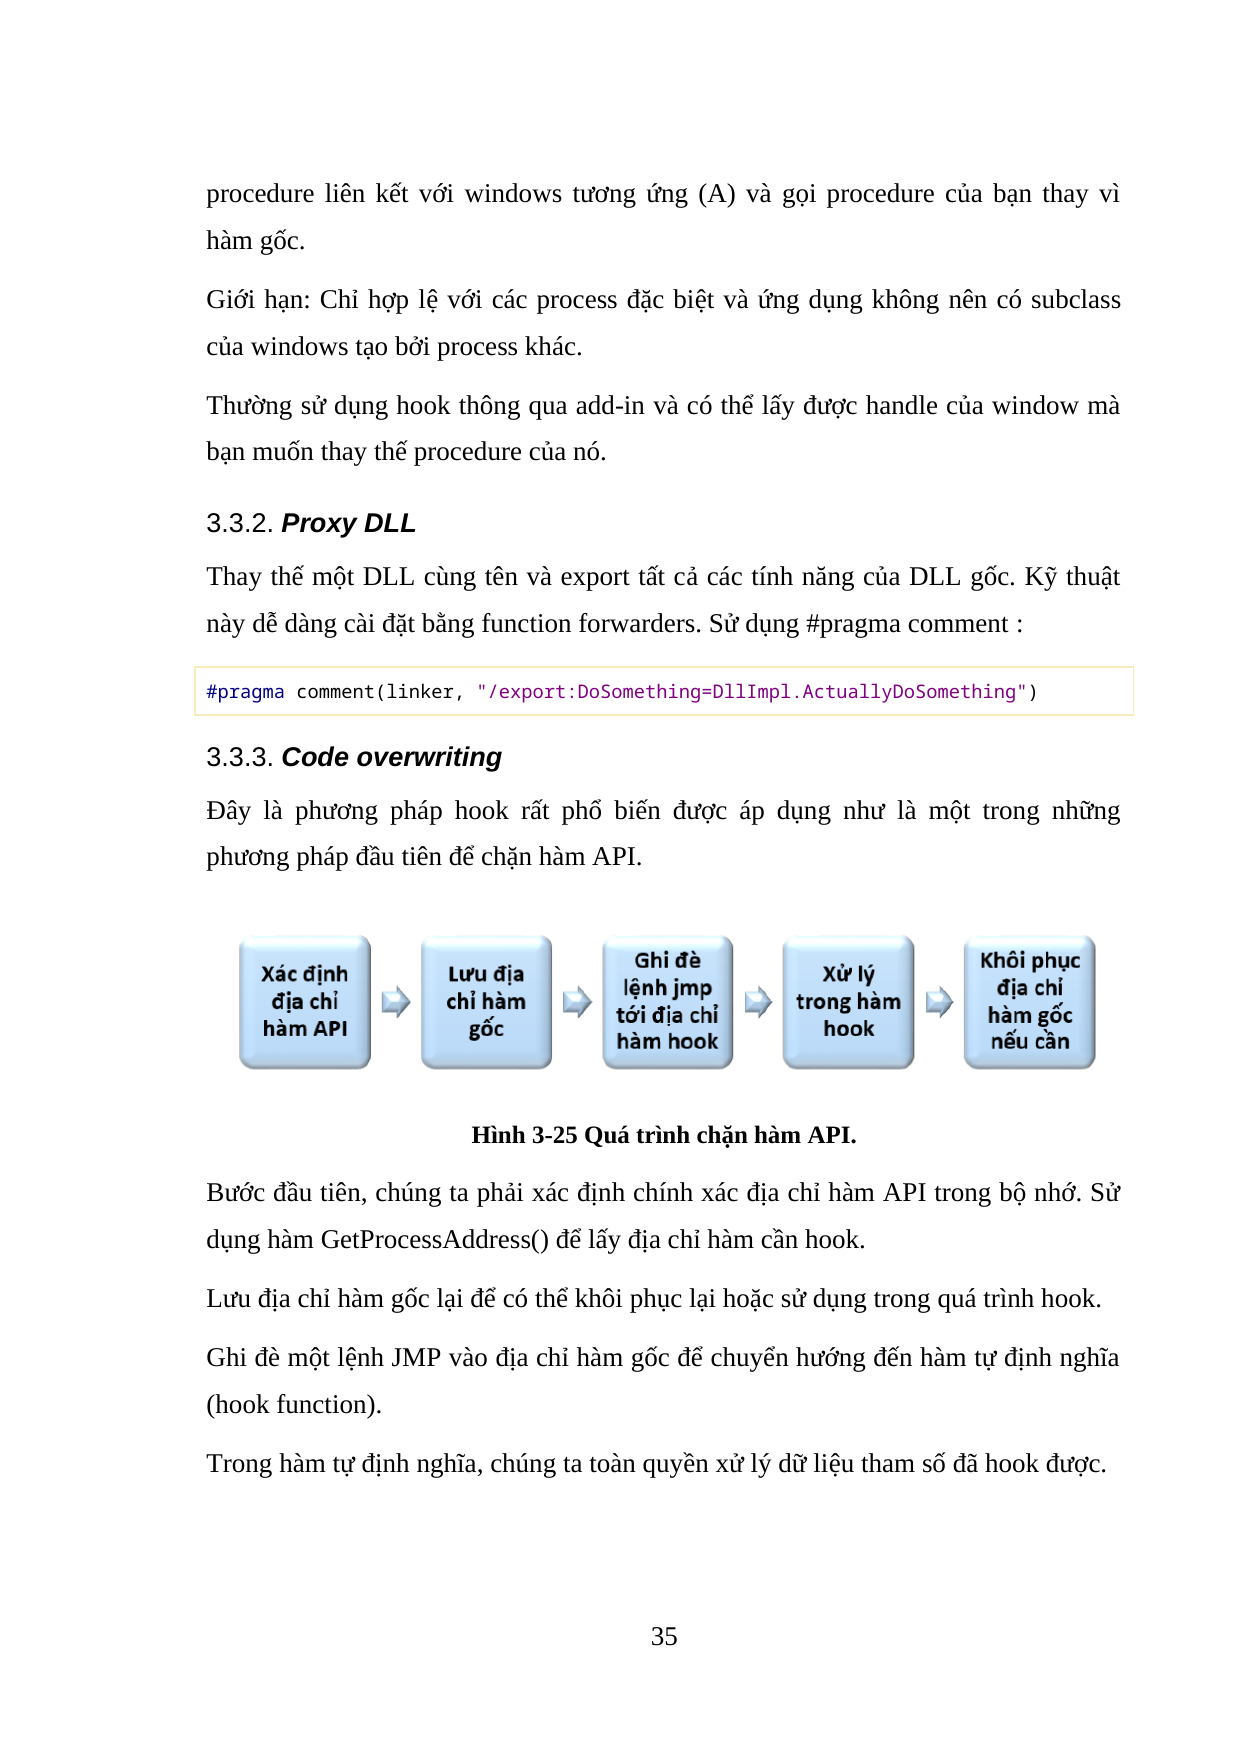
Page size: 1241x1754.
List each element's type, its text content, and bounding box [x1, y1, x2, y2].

text #pragma comment(linker, "/export:DoSomething=DllImpl.ActuallyDoSomething") [196, 668, 1133, 714]
text Thường sử dụng hook thông qua add-in và có thể lấy được handle của window mà bạn muốn thay thế procedure của nó. [206, 389, 1122, 467]
subtitle Code overwriting [206, 741, 1122, 772]
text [206, 177, 1122, 255]
text Thay thế một DLL cùng tên và export tất cả các tính năng của DLL gốc. Kỹ thuật này dễ dàng cài đặt bằng function forwarders. Sử dụng #pragma comment : [206, 560, 1122, 638]
text Trong hàm tự định nghĩa, chúng ta toàn quyền xử lý dữ liệu tham số đã hook được. [206, 1447, 1122, 1478]
picture [206, 899, 1123, 1093]
text Bước đầu tiên, chúng ta phải xác định chính xác địa chỉ hàm API trong bộ nhớ. Sử dụng hàm GetProcessAddress() để lấy địa chỉ hàm cần hook. [206, 1176, 1122, 1254]
text Ghi đè một lệnh JMP vào địa chỉ hàm gốc để chuyển hướng đến hàm tự định nghĩa (hook function). [206, 1341, 1122, 1419]
text Đây là phương pháp hook rất phổ biến được áp dụng như là một trong những phương pháp đầu tiên để chặn hàm API. [206, 794, 1122, 872]
subtitle Proxy DLL [206, 507, 1122, 538]
text Giới hạn: Chỉ hợp lệ với các process đặc biệt và ứng dụng không nên có subclass của windows tạo bởi process khác. [206, 283, 1122, 361]
text Lưu địa chỉ hàm gốc lại để có thể khôi phục lại hoặc sử dụng trong quá trình hook. [206, 1282, 1122, 1313]
